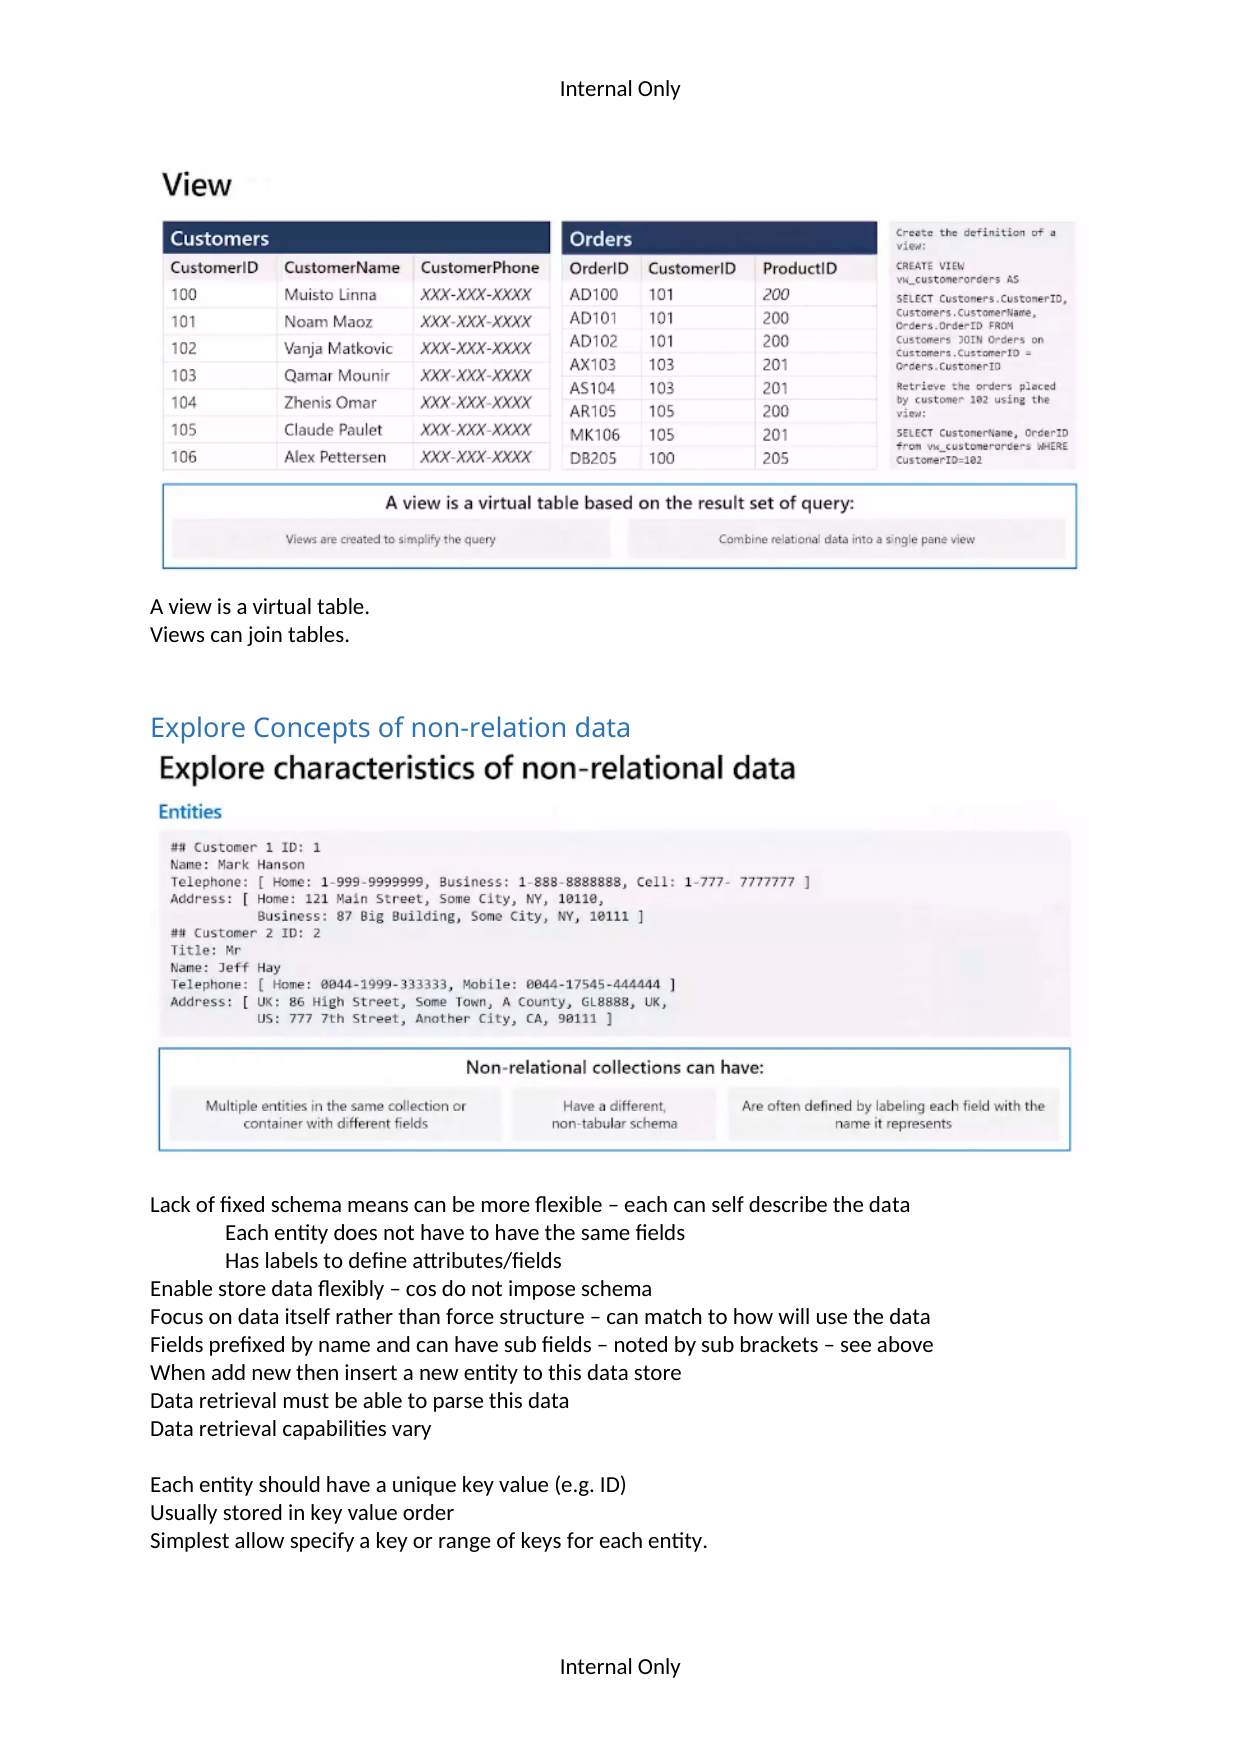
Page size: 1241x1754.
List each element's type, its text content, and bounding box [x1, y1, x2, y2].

text Data retrieval capabilities vary [150, 1414, 1090, 1442]
text Usually stored in key value order [150, 1498, 1090, 1526]
subtitle Explore Concepts of non-relation data [150, 708, 1090, 745]
text Fields prefixed by name and can have sub fields – noted by sub brackets – see above [150, 1330, 1090, 1358]
text Lack of fixed schema means can be more flexible – each can self describe the data [150, 1190, 1090, 1218]
text Views can join tables. [150, 620, 1090, 648]
text A view is a virtual table. [150, 592, 1090, 620]
text Has labels to define attributes/fields [150, 1246, 1090, 1274]
picture [150, 745, 1091, 1162]
text Each entity does not have to have the same fields [150, 1218, 1090, 1246]
text Each entity should have a unique key value (e.g. ID) [150, 1470, 1090, 1498]
text Data retrieval must be able to parse this data [150, 1386, 1090, 1414]
text When add new then insert a new entity to this data store [150, 1358, 1090, 1386]
text Enable store data flexibly – cos do not impose schema [150, 1274, 1090, 1302]
text Simplest allow specify a key or range of keys for each entity. [150, 1526, 1090, 1554]
text Focus on data itself rather than force structure – can match to how will use the data [150, 1302, 1090, 1330]
picture [150, 150, 1091, 592]
